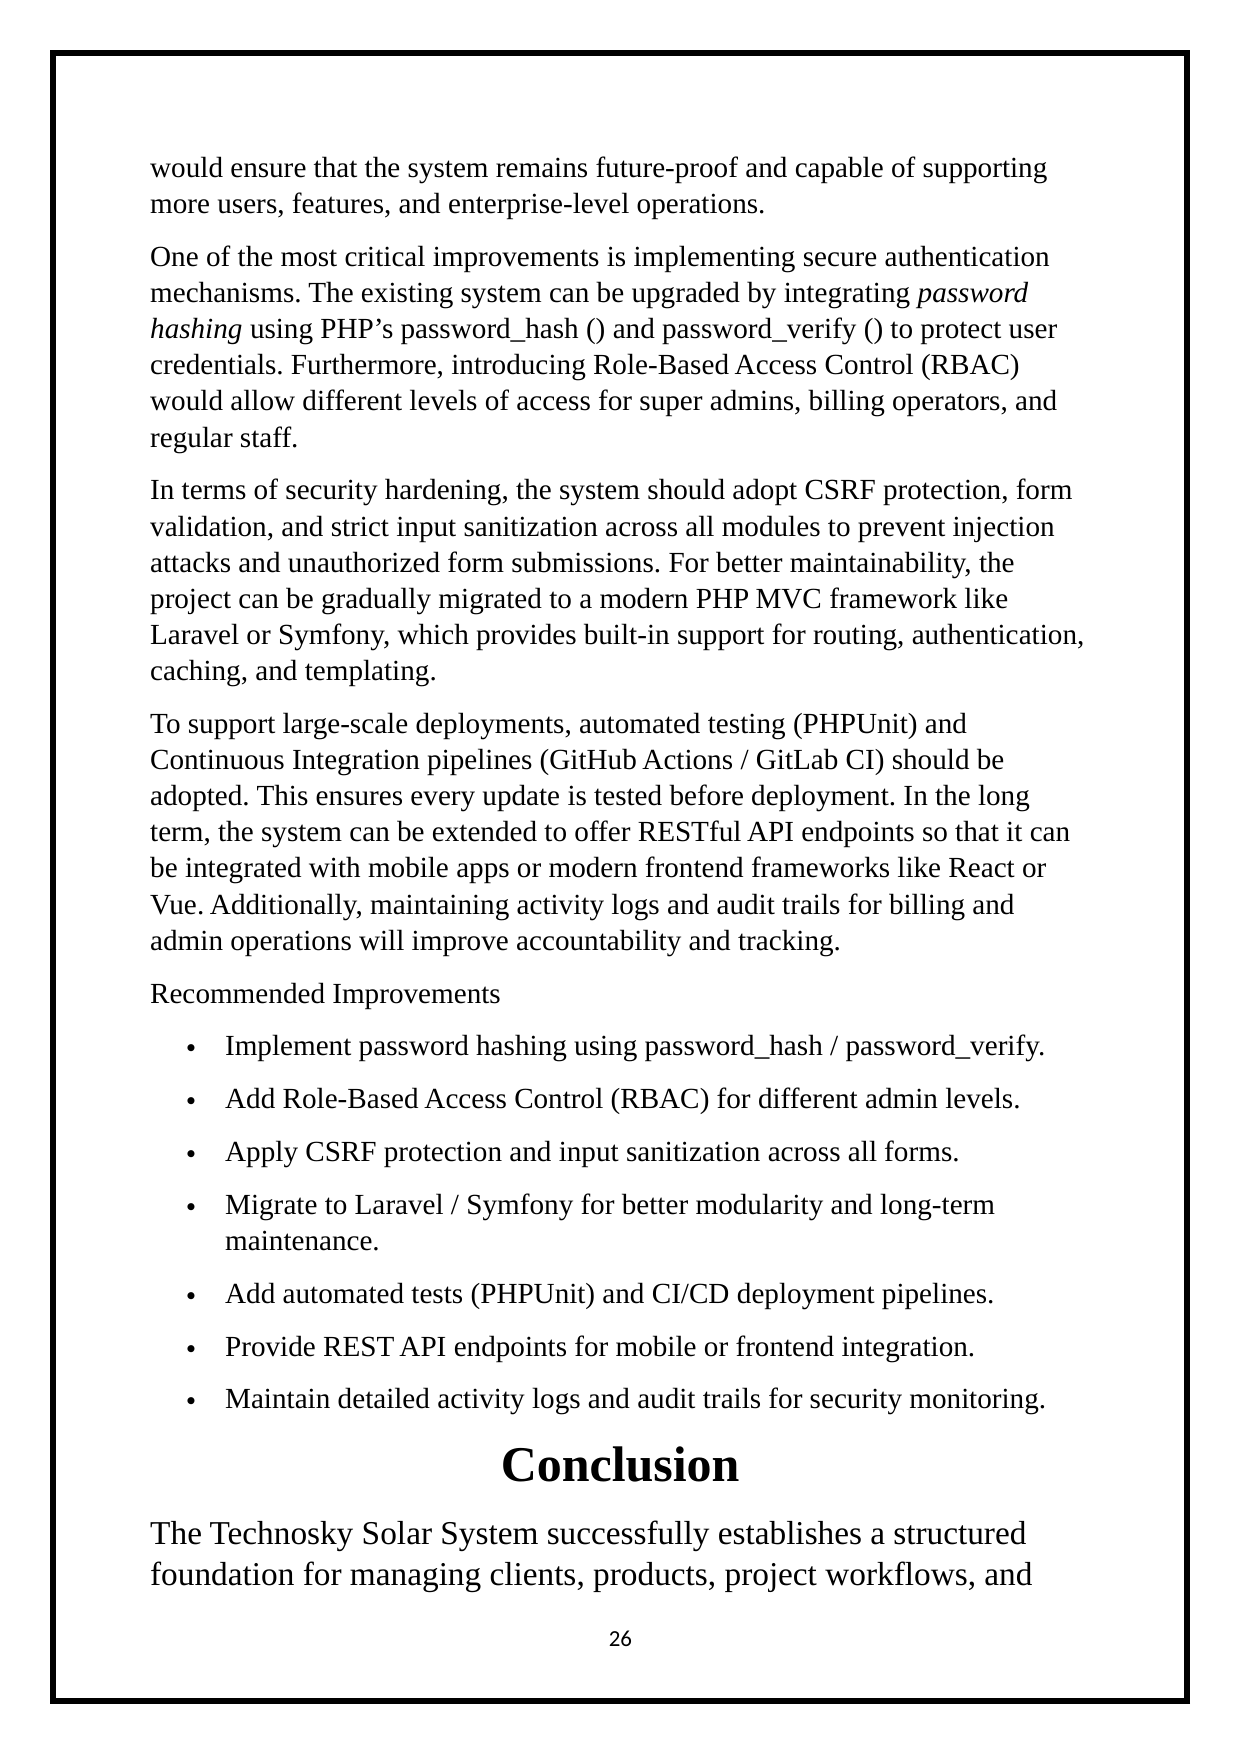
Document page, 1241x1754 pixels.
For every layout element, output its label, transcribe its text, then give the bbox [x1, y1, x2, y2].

list Apply CSRF protection and input sanitization across all forms. [187, 1134, 1090, 1168]
list Add automated tests (PHPUnit) and CI/CD deployment pipelines. [187, 1276, 1090, 1309]
list Maintain detailed activity logs and audit trails for security monitoring. [187, 1382, 1090, 1415]
text To support large-scale deployments, automated testing (PHPUnit) and Continuous Integration pipelines (GitHub Actions / GitLab CI) should be adopted. This ensures every update is tested before deployment. In the long term, the system can be extended to offer RESTful API endpoints so that it can be integrated with mobile apps or modern frontend frameworks like React or Vue. Additionally, maintaining activity logs and audit trails for billing and admin operations will improve accountability and tracking. [150, 706, 1090, 956]
text Recommended Improvements [150, 976, 1090, 1009]
list Implement password hashing using password_hash / password_verify. [187, 1028, 1090, 1062]
text Conclusion [150, 1434, 1090, 1492]
list Add Role-Based Access Control (RBAC) for different admin levels. [187, 1081, 1090, 1115]
list Provide REST API endpoints for mobile or frontend integration. [187, 1329, 1090, 1362]
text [150, 1513, 1090, 1593]
list Migrate to Laravel / Symfony for better modularity and long-term maintenance. [187, 1187, 1090, 1257]
text One of the most critical improvements is implementing secure authentication mechanisms. The existing system can be upgraded by integrating password hashing using PHP’s password_hash () and password_verify () to protect user credentials. Furthermore, introducing Role-Based Access Control (RBAC) would allow different levels of access for super admins, billing operators, and regular staff. [150, 239, 1090, 453]
text In terms of security hardening, the system should adopt CSRF protection, form validation, and strict input sanitization across all modules to prevent injection attacks and unauthorized form submissions. For better maintainability, the project can be gradually migrated to a modern PHP MVC framework like Laravel or Symfony, which provides built-in support for routing, authentication, caching, and templating. [150, 472, 1090, 687]
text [150, 150, 1090, 220]
